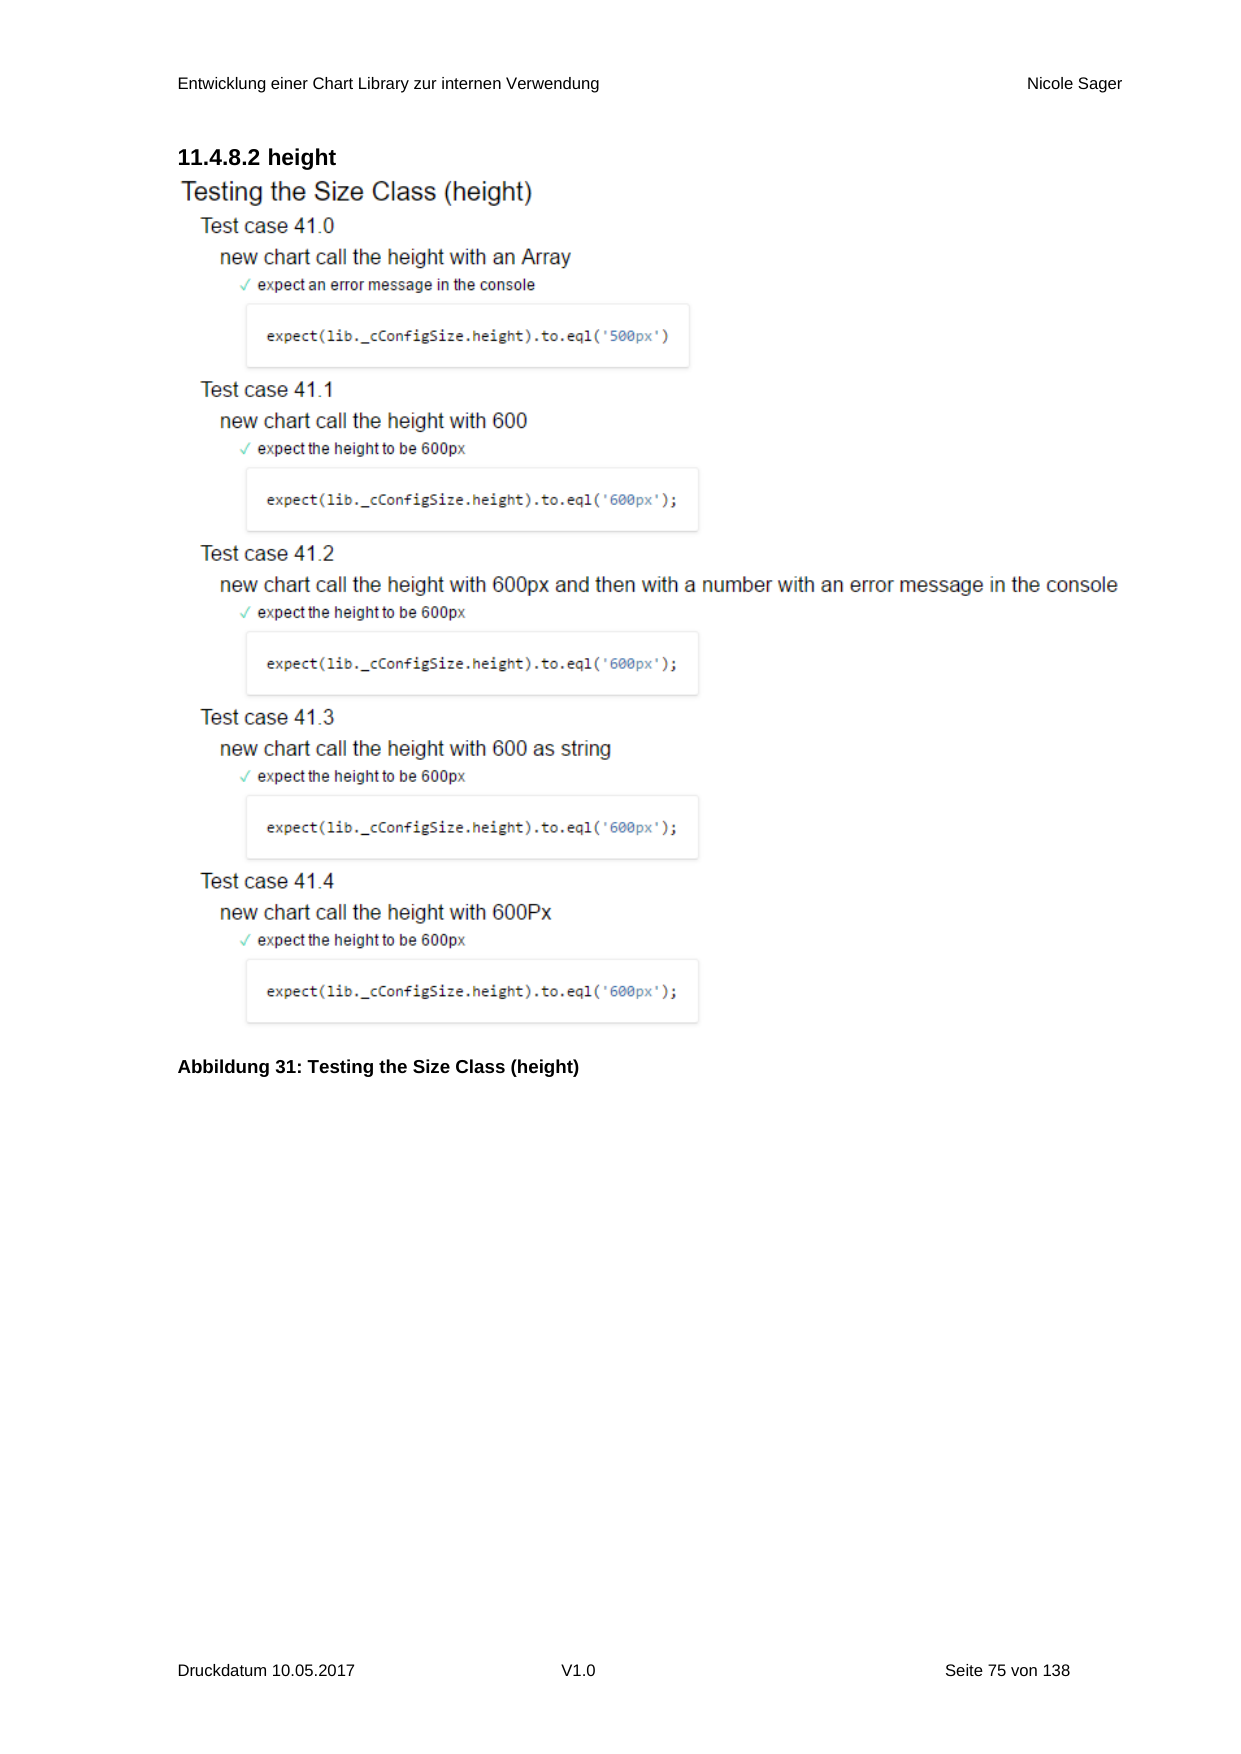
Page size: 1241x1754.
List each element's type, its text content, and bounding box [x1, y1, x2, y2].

picture [177, 176, 1123, 1029]
subtitle height [177, 144, 1122, 171]
text Abbildung 34: Testing the Size Class (height) [177, 1056, 1122, 1077]
